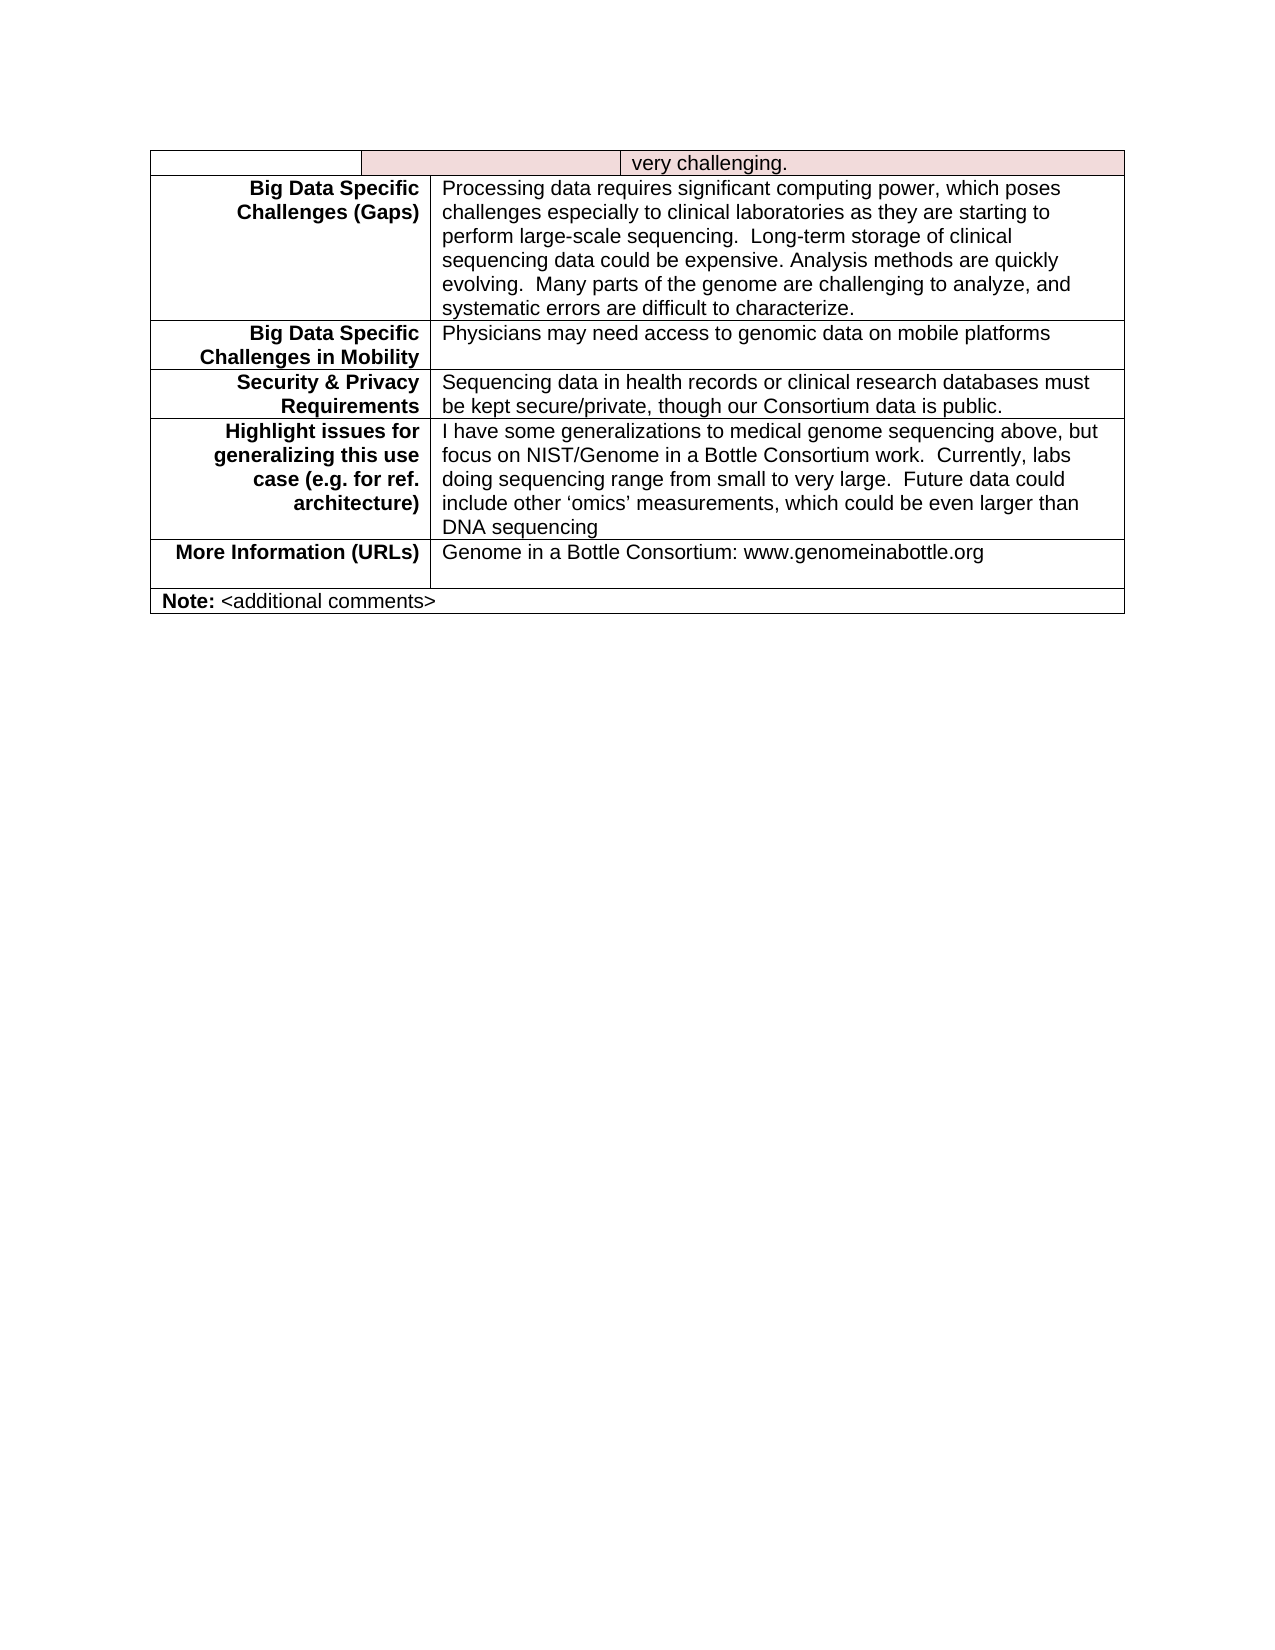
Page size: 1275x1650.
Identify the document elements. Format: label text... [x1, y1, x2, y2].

table_cell Note: <additional comments> [151, 589, 1124, 612]
table_cell Data Analytics [362, 151, 620, 175]
table_cell Genome in a Bottle Consortium: www.genomeinabottle.org [431, 540, 1124, 587]
table_cell Big Data Specific Challenges in Mobility [151, 321, 430, 369]
table_cell I have some generalizations to medical genome sequencing above, but focus on NIST/Genome in a Bottle Consortium work. Currently, labs doing sequencing range from small to very large. Future data could include other ‘omics’ measurements, which could be even larger than DNA sequencing [431, 419, 1124, 538]
table_cell Highlight issues for generalizing this use case (e.g. for ref. architecture) [151, 419, 430, 538]
table_cell Processing data requires significant computing power, which poses challenges especially to clinical laboratories as they are starting to perform large-scale sequencing. Long-term storage of clinical sequencing data could be expensive. Analysis methods are quickly evolving. Many parts of the genome are challenging to analyze, and systematic errors are difficult to characterize. [431, 176, 1124, 320]
table_cell Security & Privacy Requirements [151, 370, 430, 418]
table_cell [621, 151, 1124, 175]
table_cell Big Data Specific Challenges (Gaps) [151, 176, 430, 320]
table_cell More Information (URLs) [151, 540, 430, 587]
table_cell Physicians may need access to genomic data on mobile platforms [431, 321, 1124, 369]
table_cell Sequencing data in health records or clinical research databases must be kept secure/private, though our Consortium data is public. [431, 370, 1124, 418]
